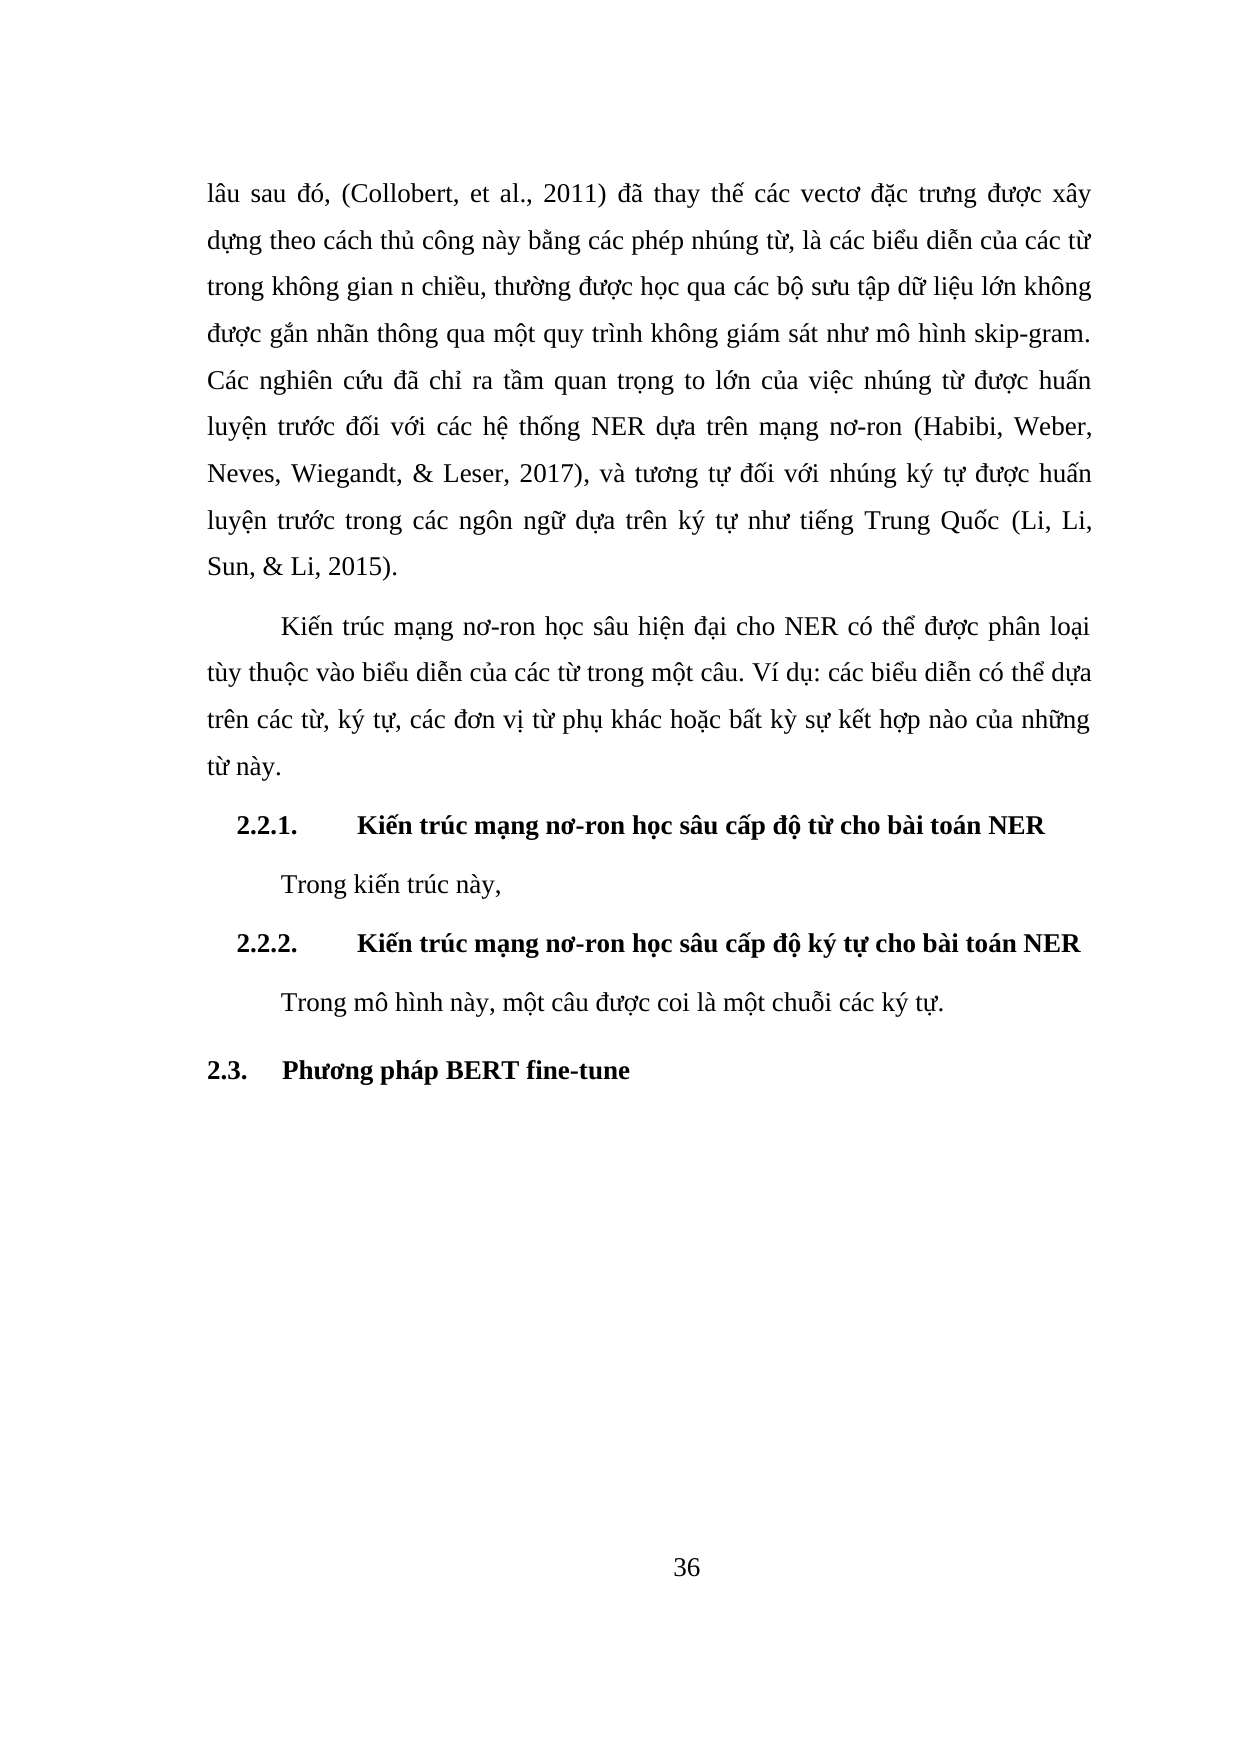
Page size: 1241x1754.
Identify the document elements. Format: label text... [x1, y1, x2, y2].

text Kiến trúc mạng nơ-ron học sâu hiện đại cho NER có thể được phân loại tùy thuộc vào biểu diễn của các từ trong một câu. Ví dụ: các biểu diễn có thể dựa trên các từ, ký tự, các đơn vị từ phụ khác hoặc bất kỳ sự kết hợp nào của những từ này. [207, 610, 1092, 781]
text Kiến trúc mạng nơ-ron học sâu cấp độ từ cho bài toán NER [236, 809, 1092, 840]
text Kiến trúc mạng nơ-ron học sâu cấp độ ký tự cho bài toán NER [236, 927, 1092, 958]
text Trong mô hình này, một câu được coi là một chuỗi các ký tự. [207, 986, 1092, 1017]
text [207, 177, 1092, 582]
text Trong kiến trúc này, [207, 868, 1092, 899]
text Phương pháp BERT fine-tune [207, 1054, 1092, 1085]
